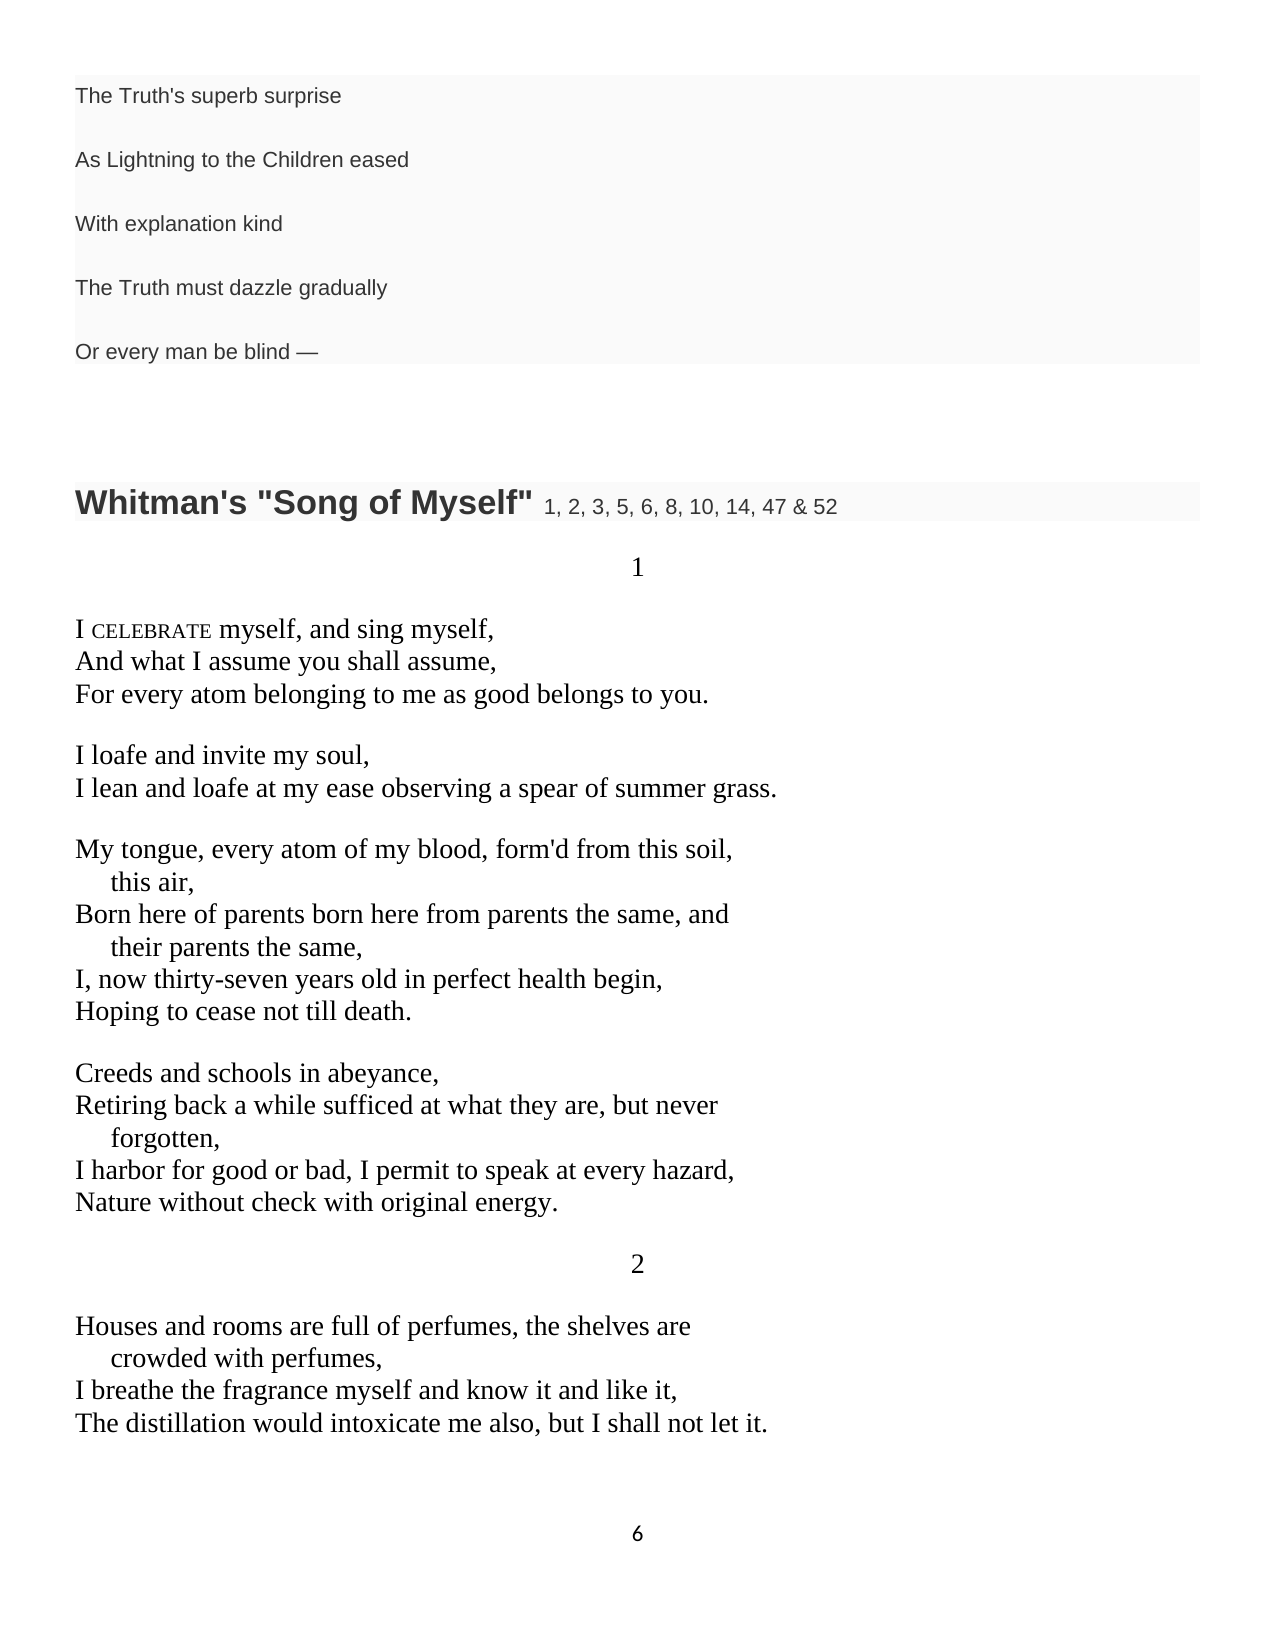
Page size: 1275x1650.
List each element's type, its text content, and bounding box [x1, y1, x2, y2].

text I CELEBRATE myself, and sing myself, And what I assume you shall assume, For every atom belonging to me as good belongs to you. [75, 612, 1200, 709]
text My tongue, every atom of my blood, form'd from this soil, this air, Born here of parents born here from parents the same, and their parents the same, I, now thirty-seven years old in perfect health begin, Hoping to cease not till death. [75, 832, 1200, 1027]
text With explanation kind [75, 203, 1200, 236]
text Or every man be blind — [75, 331, 1200, 364]
text I loafe and invite my soul, I lean and loafe at my ease observing a spear of summer grass. [75, 738, 1200, 803]
subtitle Whitman's "Song of Myself" 1, 2, 3, 5, 6, 8, 10, 14, 47 & 52 [75, 482, 1200, 521]
text 1 [75, 551, 1200, 583]
text Creeds and schools in abeyance, Retiring back a while sufficed at what they are, but never forgotten, I harbor for good or bad, I permit to speak at every hazard, Nature without check with original energy. [75, 1056, 1200, 1218]
text Houses and rooms are full of perfumes, the shelves are crowded with perfumes, I breathe the fragrance myself and know it and like it, The distillation would intoxicate me also, but I shall not let it. [75, 1309, 1200, 1438]
text The Truth's superb surprise [75, 75, 1200, 108]
text The Truth must dazzle gradually [75, 267, 1200, 300]
text 2 [75, 1247, 1200, 1279]
text As Lightning to the Children eased [75, 139, 1200, 172]
